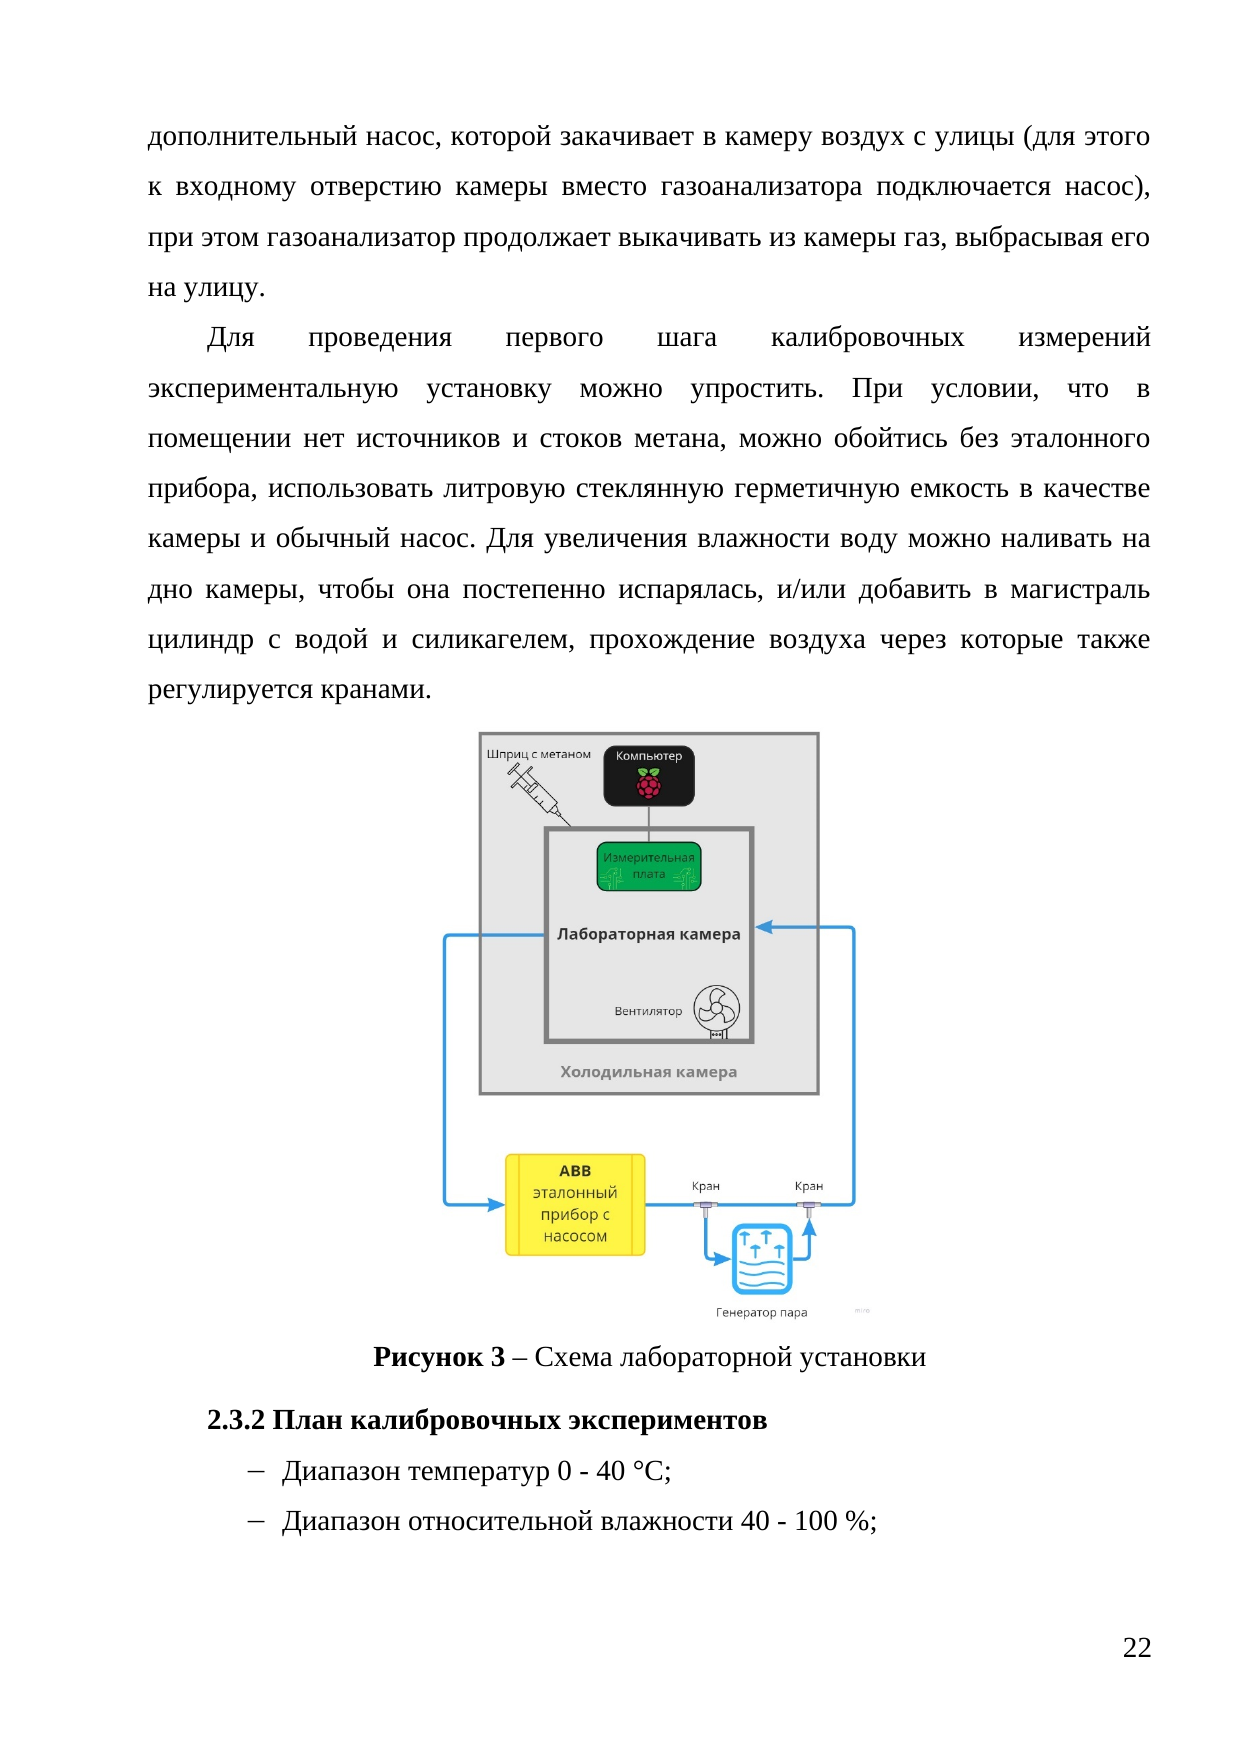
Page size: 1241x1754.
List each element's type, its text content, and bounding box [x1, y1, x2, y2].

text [148, 118, 1152, 303]
list Диапазон температур 0 - 40 °C; [244, 1453, 1152, 1486]
list Диапазон относительной влажности 40 - 100 %; [244, 1503, 1152, 1537]
picture [420, 721, 880, 1323]
text Для проведения первого шага калибровочных измерений экспериментальную установку можно упростить. При условии, что в помещении нет источников и стоков метана, можно обойтись без эталонного прибора, использовать литровую стеклянную герметичную емкость в качестве камеры и обычный насос. Для увеличения влажности воду можно наливать на дно камеры, чтобы она постепенно испарялась, и/или добавить в магистраль цилиндр с водой и силикагелем, прохождение воздуха через которые также регулируется кранами. [148, 319, 1152, 705]
subtitle План калибровочных экспериментов [148, 1402, 1152, 1436]
